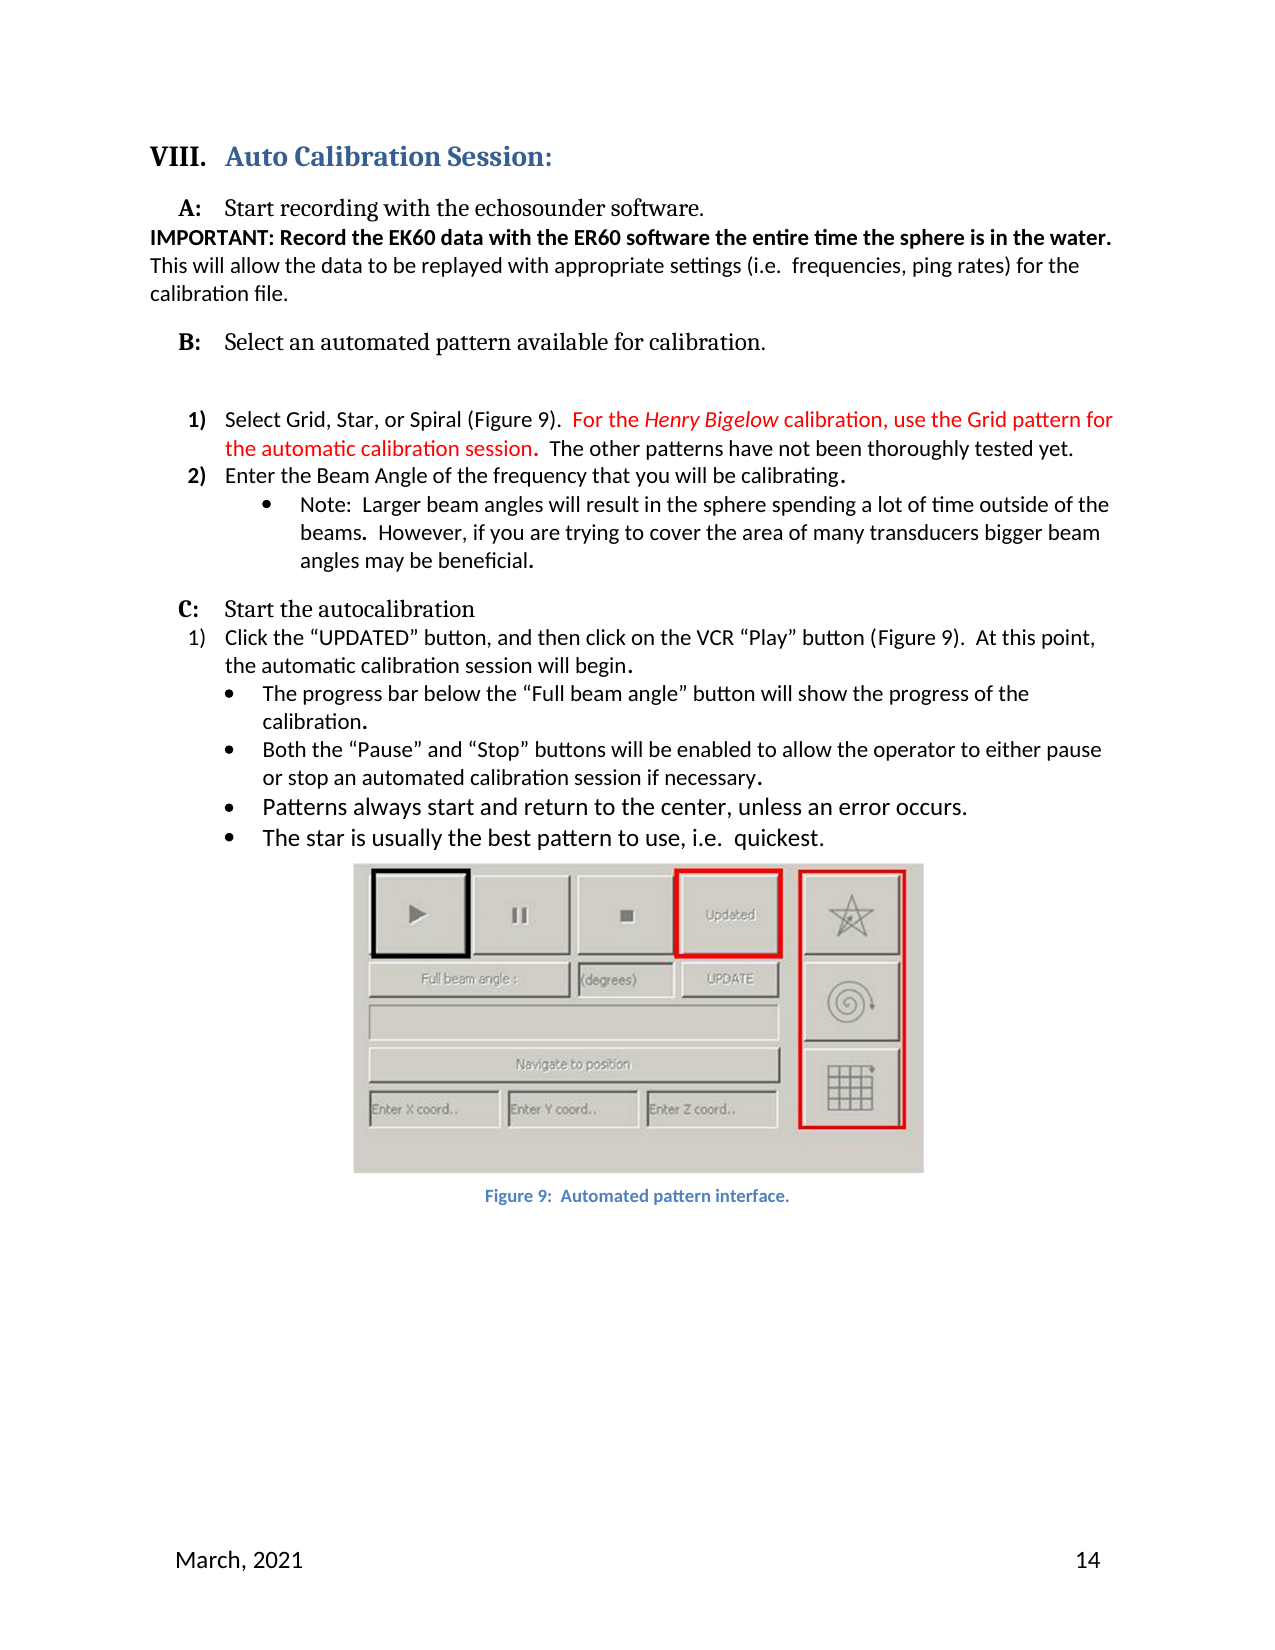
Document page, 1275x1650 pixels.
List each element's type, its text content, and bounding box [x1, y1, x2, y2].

subtitle Start the autocalibration [178, 594, 1125, 623]
list The progress bar below the “Full beam angle” button will show the progress of the calibration. [225, 679, 1125, 735]
subtitle Auto Calibration Session: [150, 140, 1125, 173]
subtitle Start recording with the echosounder software. [178, 194, 1125, 223]
list Note: Larger beam angles will result in the sphere spending a lot of time outside of the beams. However, if you are trying to cover the area of many transducers bigger beam angles may be beneficial. [262, 490, 1125, 574]
list Patterns always start and return to the center, unless an error occurs. [225, 791, 1125, 822]
text This will allow the data to be replayed with appropriate settings (i.e. frequencies, ping rates) for the calibration file. [150, 251, 1125, 307]
list Click the “UPDATED” button, and then click on the VCR “Play” button (Figure 9). At this point, the automatic calibration session will begin. [187, 623, 1125, 679]
list Enter the Beam Angle of the frequency that you will be calibrating. [187, 462, 1125, 490]
text Figure 9: Automated pattern interface. [150, 1184, 1125, 1207]
subtitle Select an automated pattern available for calibration. [178, 328, 1125, 357]
picture [345, 852, 930, 1184]
text IMPORTANT: Record the EK60 data with the ER60 software the entire time the sphere is in the water. [150, 223, 1125, 251]
list Both the “Pause” and “Stop” buttons will be enabled to allow the operator to either pause or stop an automated calibration session if necessary. [225, 735, 1125, 791]
list The star is usually the best pattern to use, i.e. quickest. [225, 822, 1125, 852]
list Select Grid, Star, or Spiral (Figure 9). For the Henry Bigelow calibration, use the Grid pattern for the automatic calibration session. The other patterns have not been thoroughly tested yet. [187, 406, 1125, 462]
